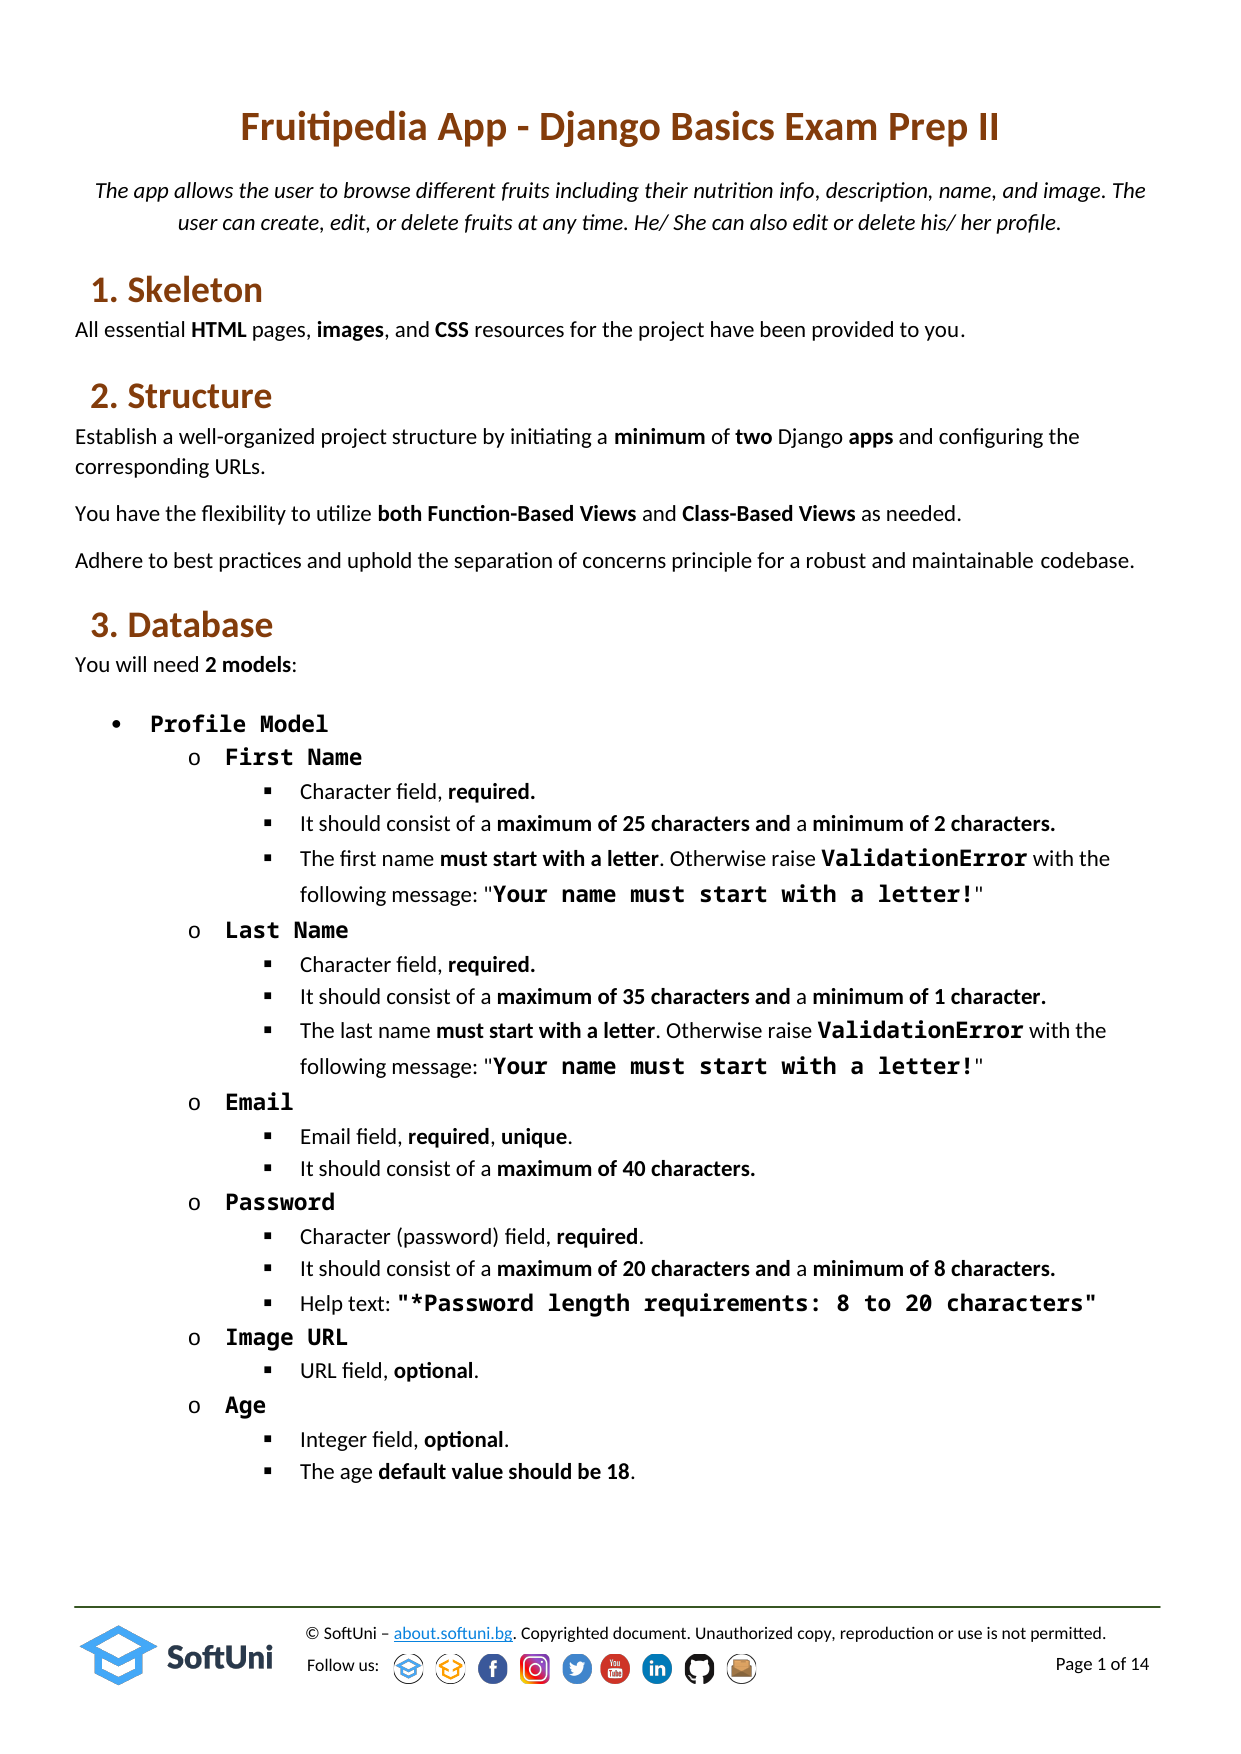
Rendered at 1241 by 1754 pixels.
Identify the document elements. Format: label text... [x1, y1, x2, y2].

list Email field, required, unique. [262, 1122, 1165, 1150]
text The app allows the user to browse different fruits including their nutrition info, description, name, and image. The user can create, edit, or delete fruits at any time. He/ She can also edit or delete his/ her profile. [75, 176, 1165, 236]
list Character (password) field, required. [262, 1222, 1165, 1250]
subtitle Skeleton [90, 266, 1165, 311]
list Age [187, 1389, 1165, 1420]
picture [642, 1654, 649, 1662]
list Email [187, 1086, 1165, 1117]
list It should consist of a maximum of 20 characters and a minimum of 8 characters. [262, 1254, 1165, 1283]
list Integer field, optional. [262, 1425, 1165, 1453]
text Adhere to best practices and uphold the separation of concerns principle for a robust and maintainable codebase. [75, 546, 1165, 574]
list Image URL [187, 1321, 1165, 1352]
text You will need 2 models: [75, 650, 1165, 678]
list Last Name [187, 914, 1165, 945]
list Character field, required. [262, 950, 1165, 978]
list The age default value should be 18. [262, 1457, 1165, 1485]
list It should consist of a maximum of 25 characters and a minimum of 2 characters. [262, 809, 1165, 838]
subtitle Database [90, 601, 1165, 647]
list URL field, optional. [262, 1357, 1165, 1384]
picture [562, 1654, 592, 1684]
picture [684, 1654, 715, 1684]
subtitle Profile Model [112, 708, 1165, 739]
picture [393, 1654, 424, 1684]
picture [642, 1675, 651, 1684]
list Help text: "*Password length requirements: 8 to 20 characters" [262, 1287, 1165, 1318]
picture [600, 1654, 630, 1684]
picture [478, 1654, 508, 1684]
picture [663, 1675, 672, 1684]
picture [73, 1619, 279, 1691]
picture [656, 1666, 665, 1675]
picture [520, 1654, 550, 1684]
subtitle Fruitipedia App - Django Basics Exam Prep II [75, 100, 1165, 151]
list The last name must start with a letter. Otherwise raise ValidationError with the following message: "Your name must start with a letter!" [262, 1014, 1165, 1081]
list It should consist of a maximum of 35 characters and a minimum of 1 character. [262, 982, 1165, 1010]
list It should consist of a maximum of 40 characters. [262, 1154, 1165, 1182]
subtitle Structure [90, 372, 1165, 418]
list First Name [187, 741, 1165, 773]
list Character field, required. [262, 777, 1165, 805]
text Establish a well-organized project structure by initiating a minimum of two Django apps and configuring the corresponding URLs. [75, 422, 1165, 480]
list The first name must start with a letter. Otherwise raise ValidationError with the following message: "Your name must start with a letter!" [262, 842, 1165, 909]
picture [726, 1654, 757, 1684]
text All essential HTML pages, images, and CSS resources for the project have been provided to you. [75, 315, 1165, 343]
picture [665, 1654, 672, 1662]
list Password [187, 1186, 1165, 1218]
text You have the flexibility to utilize both Function-Based Views and Class-Based Views as needed. [75, 499, 1165, 527]
picture [435, 1654, 466, 1684]
